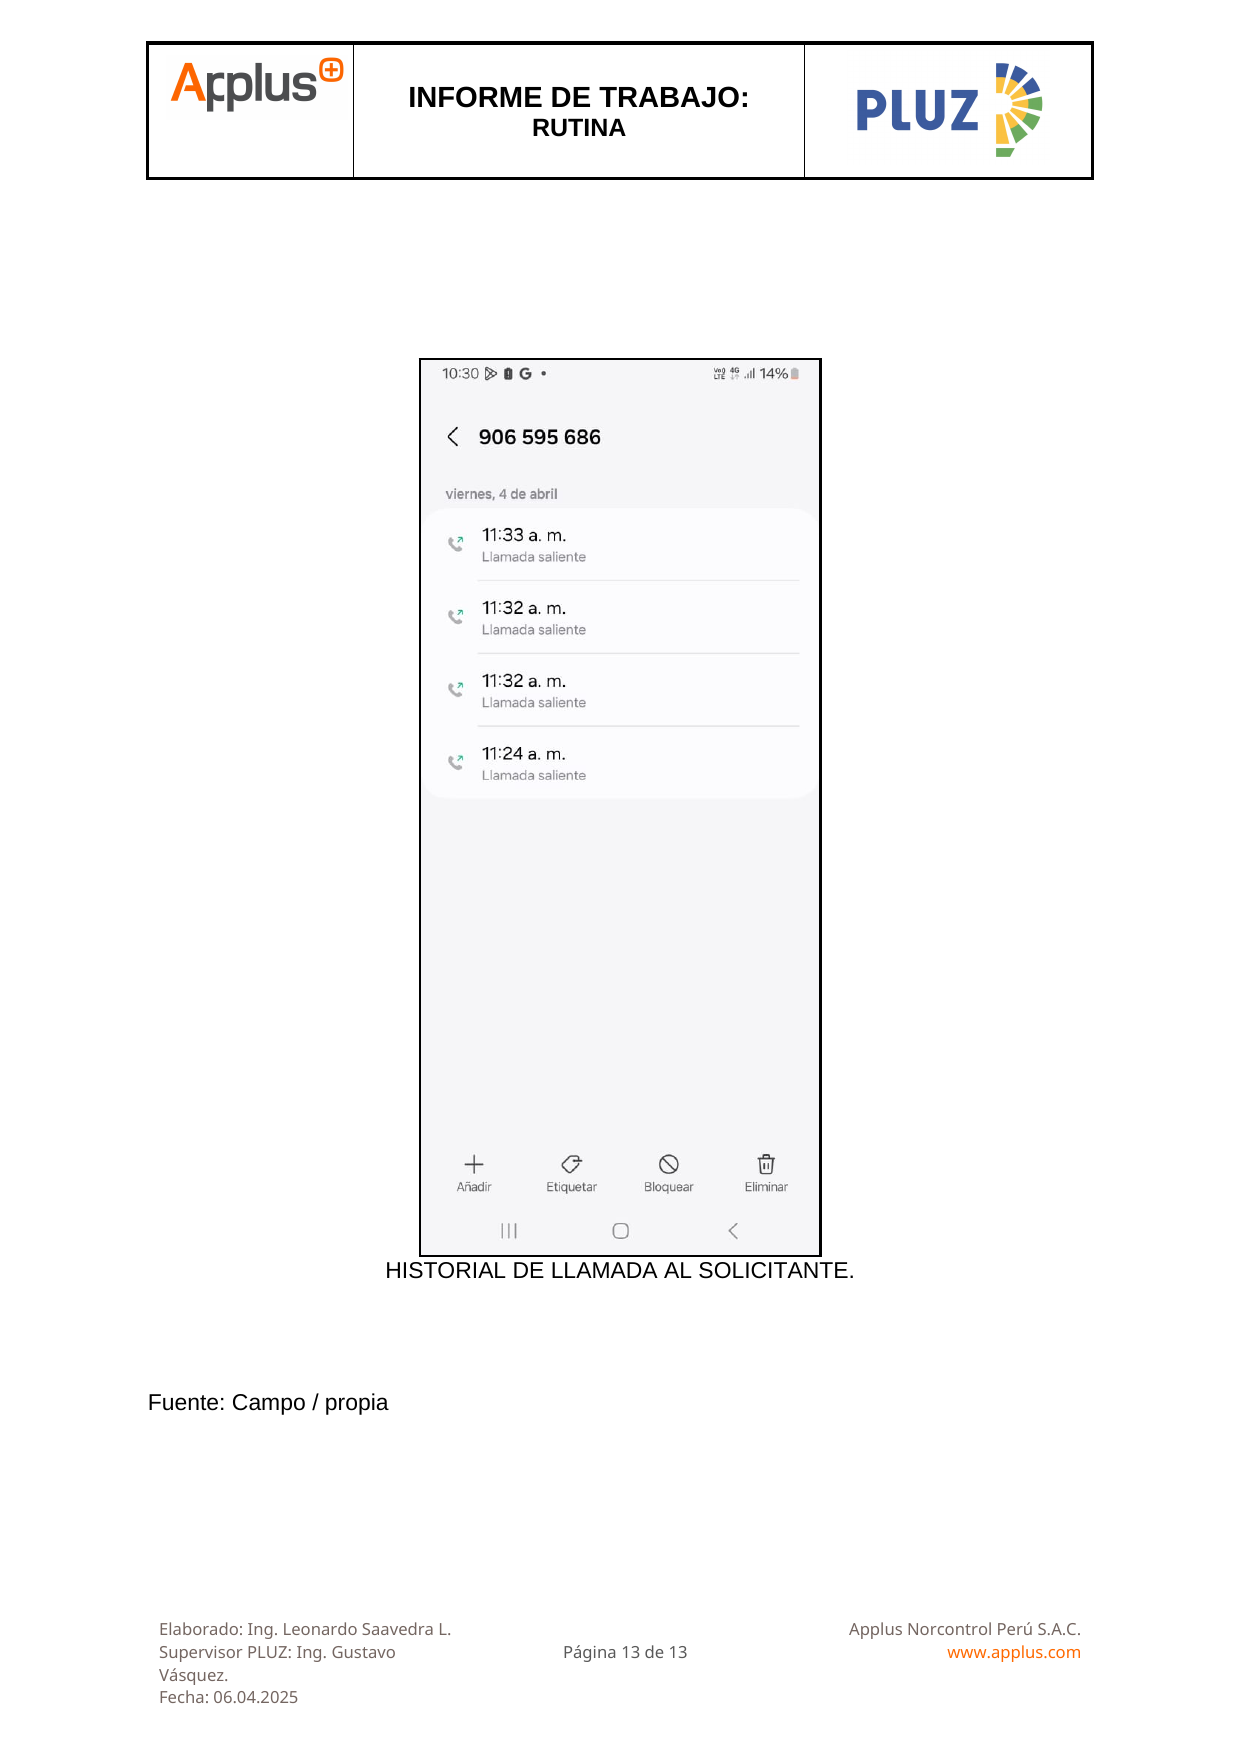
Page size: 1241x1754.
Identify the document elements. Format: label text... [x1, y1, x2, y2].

text HISTORIAL DE LLAMADA AL SOLICITANTE. [148, 1257, 1092, 1283]
picture [421, 360, 819, 1255]
text Fuente: Campo / propia [148, 1389, 1092, 1415]
picture [165, 55, 348, 120]
picture [847, 50, 1050, 165]
